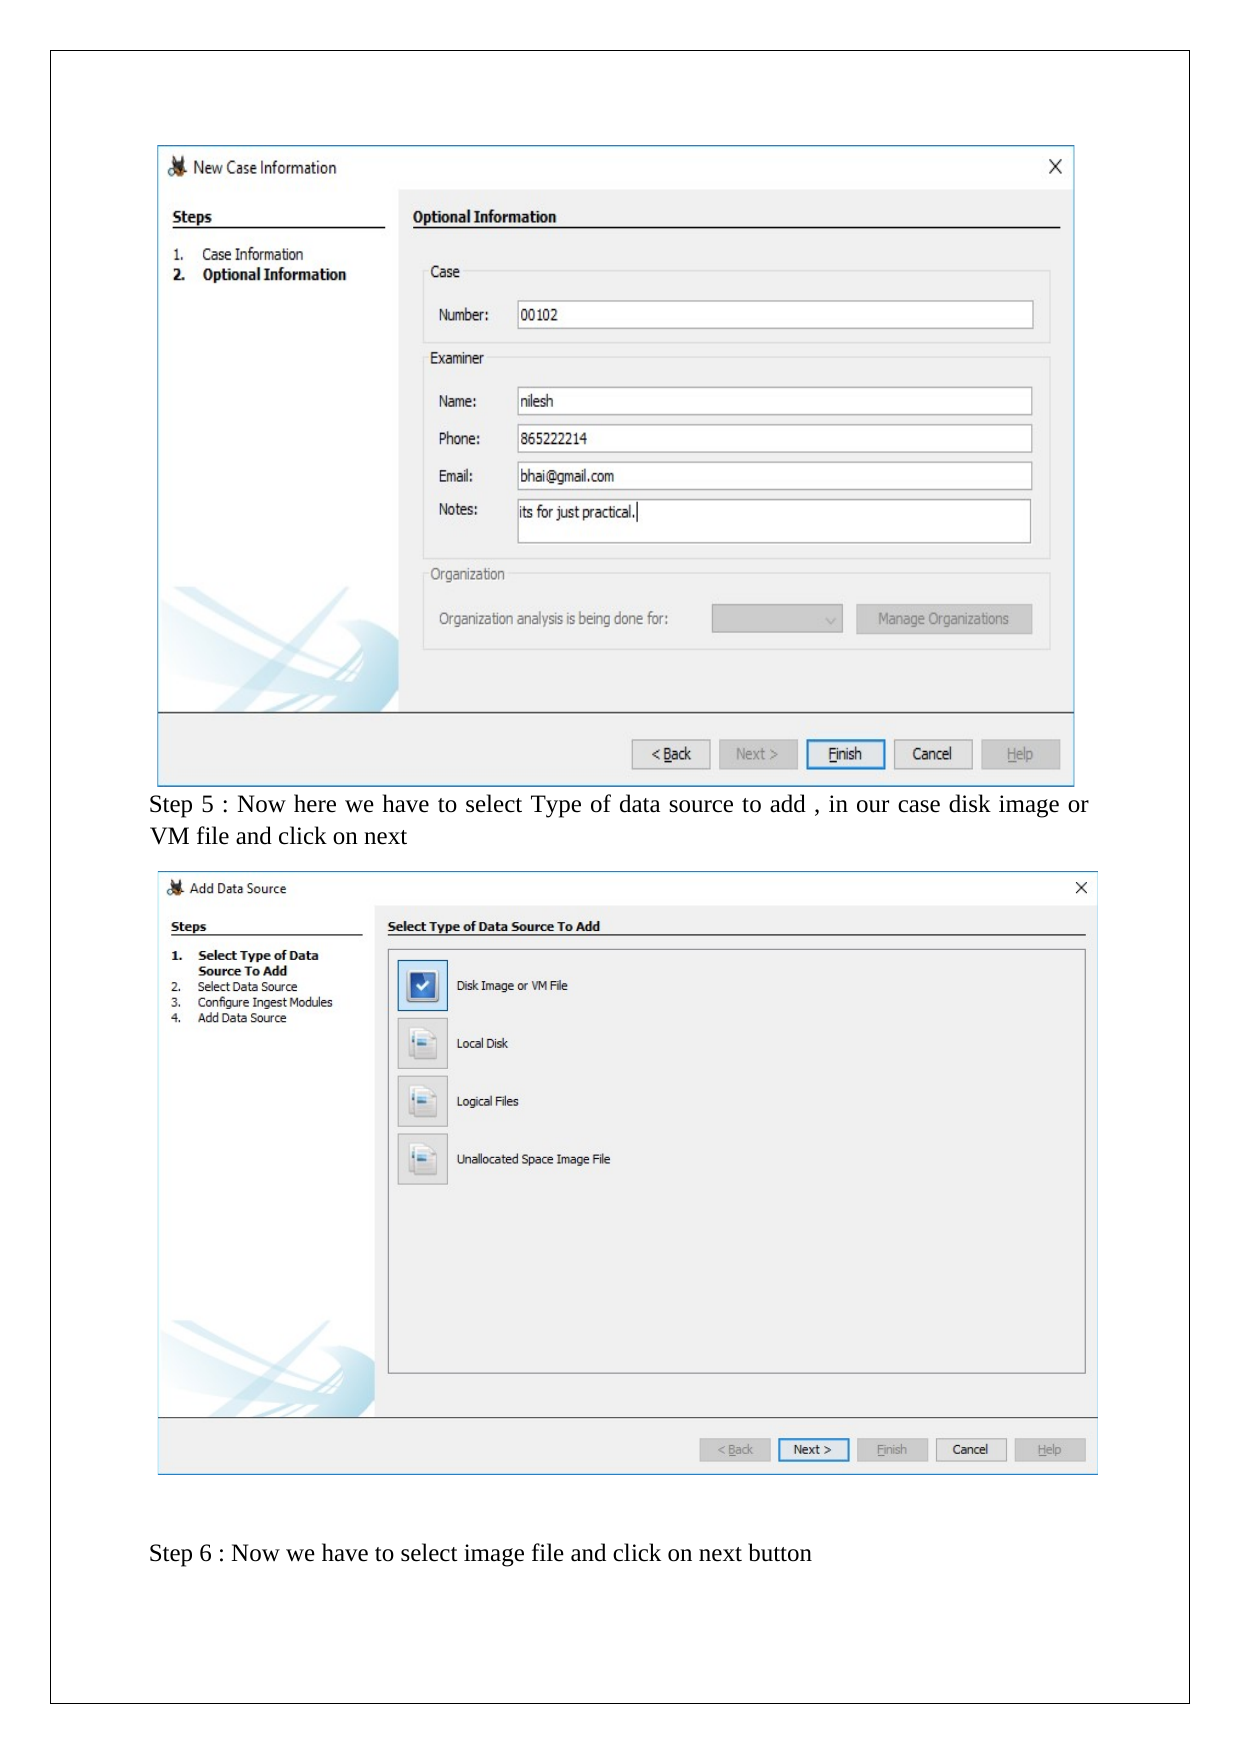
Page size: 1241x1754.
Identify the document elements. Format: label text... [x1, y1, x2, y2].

picture [157, 145, 1075, 787]
text Step 6 : Now we have to select image file and click on next button [148, 1538, 1092, 1567]
picture [157, 871, 1098, 1475]
text Step 5 : Now here we have to select Type of data source to add , in our case disk image or VM file and click on next [148, 789, 1092, 849]
